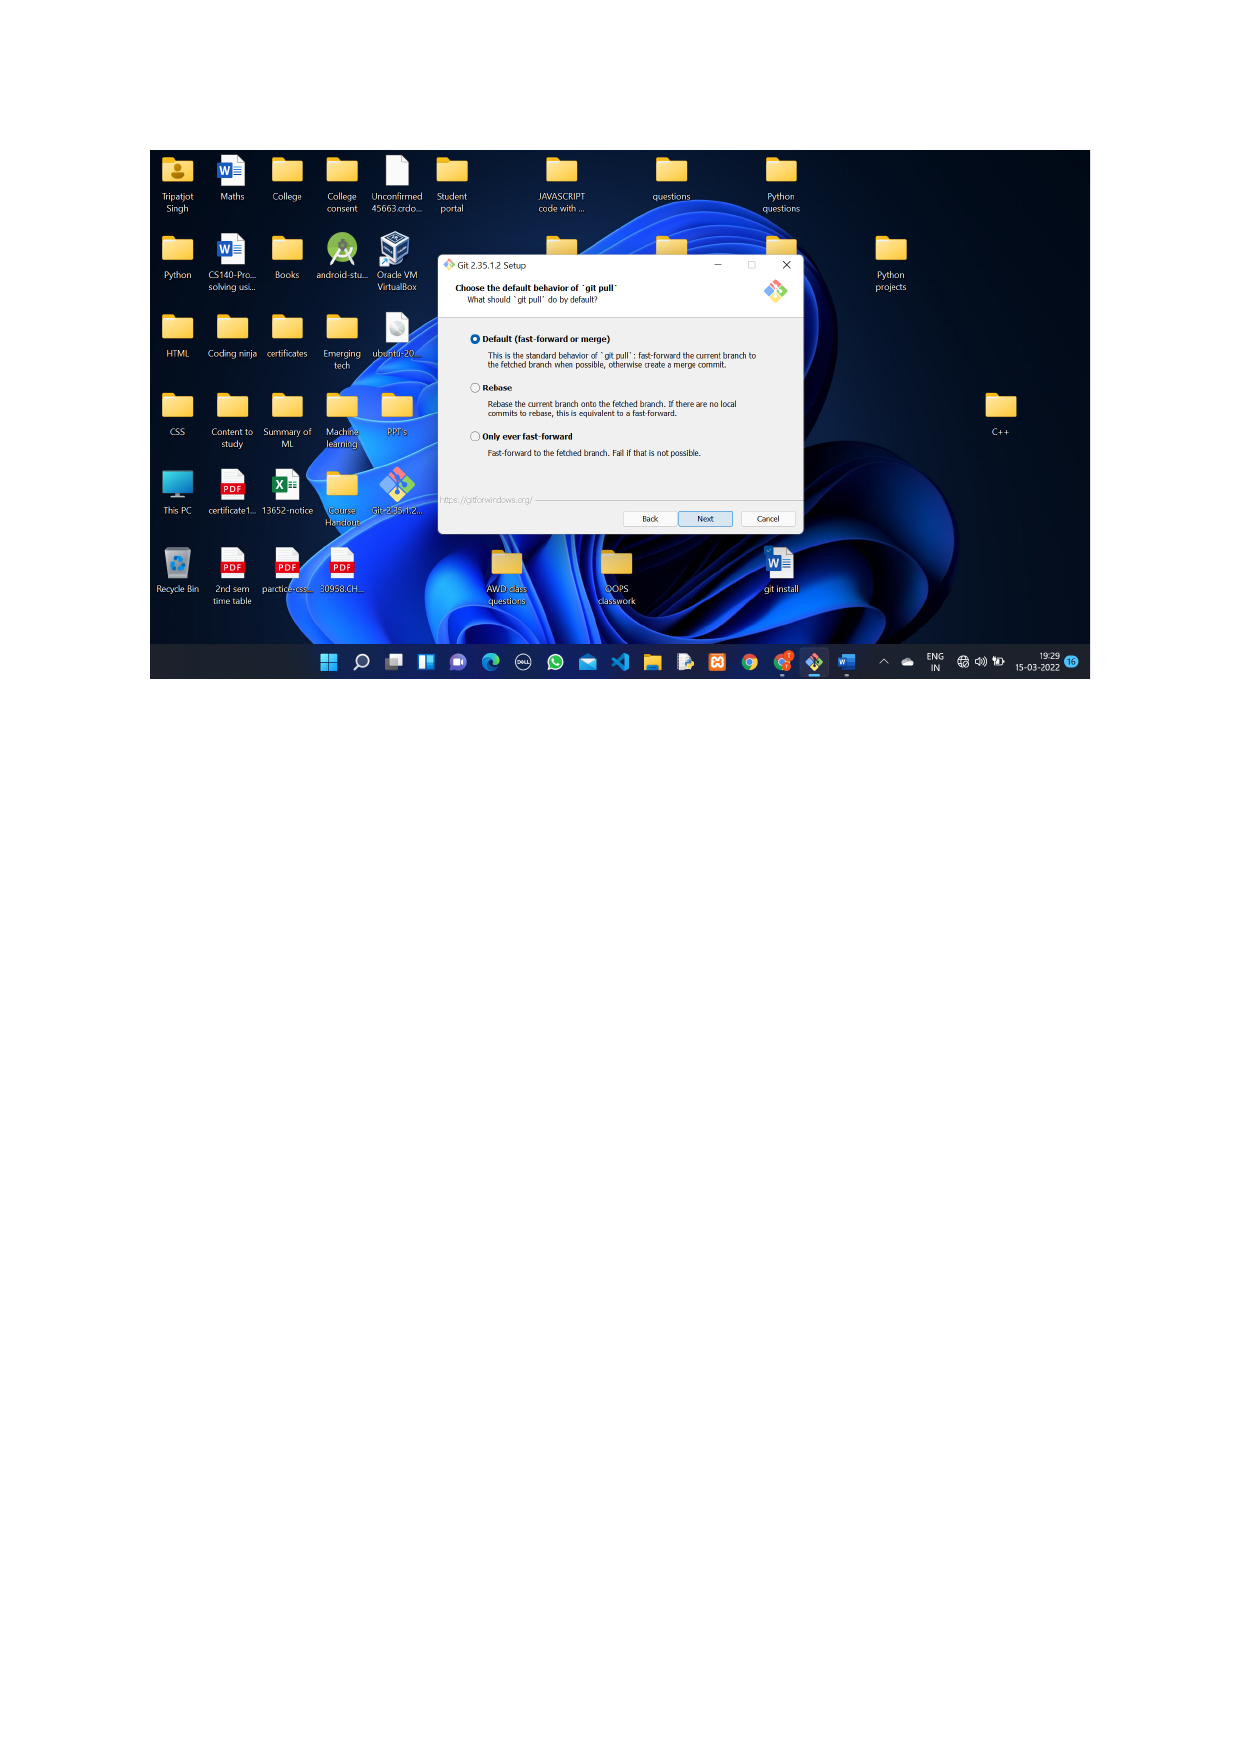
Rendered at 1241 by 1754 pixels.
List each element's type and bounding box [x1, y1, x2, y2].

picture [150, 150, 1091, 679]
